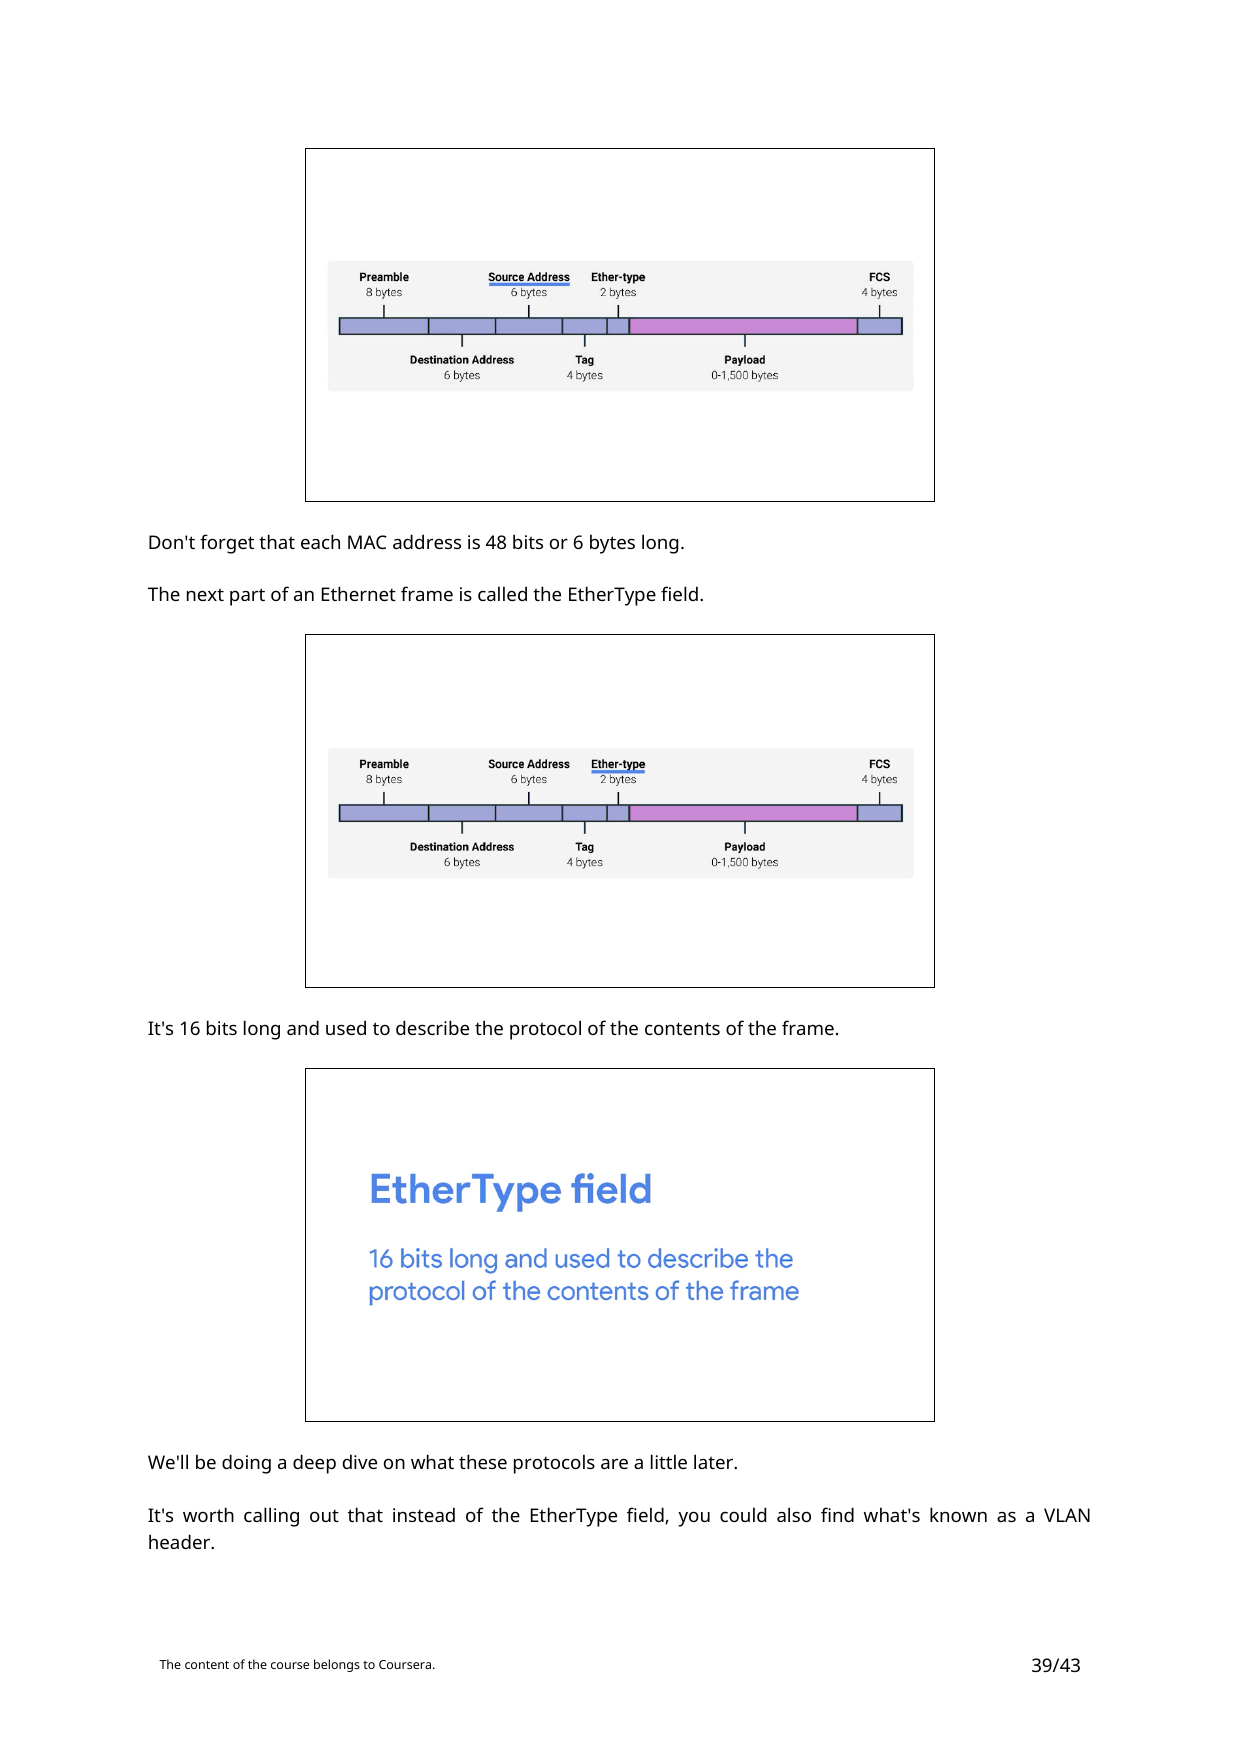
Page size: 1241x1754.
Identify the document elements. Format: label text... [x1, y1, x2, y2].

text It's 16 bits long and used to describe the protocol of the contents of the frame. [148, 1016, 1093, 1041]
text Don't forget that each MAC address is 48 bits or 6 bytes long. [148, 529, 1093, 554]
text The next part of an Ethernet frame is called the EtherType field. [148, 582, 1093, 607]
text We'll be doing a deep dive on what these protocols are a little later. [148, 1449, 1093, 1475]
picture [306, 149, 934, 501]
picture [306, 1069, 934, 1421]
picture [306, 635, 934, 987]
text It's worth calling out that instead of the EtherType field, you could also find what's known as a VLAN header. [148, 1502, 1093, 1555]
